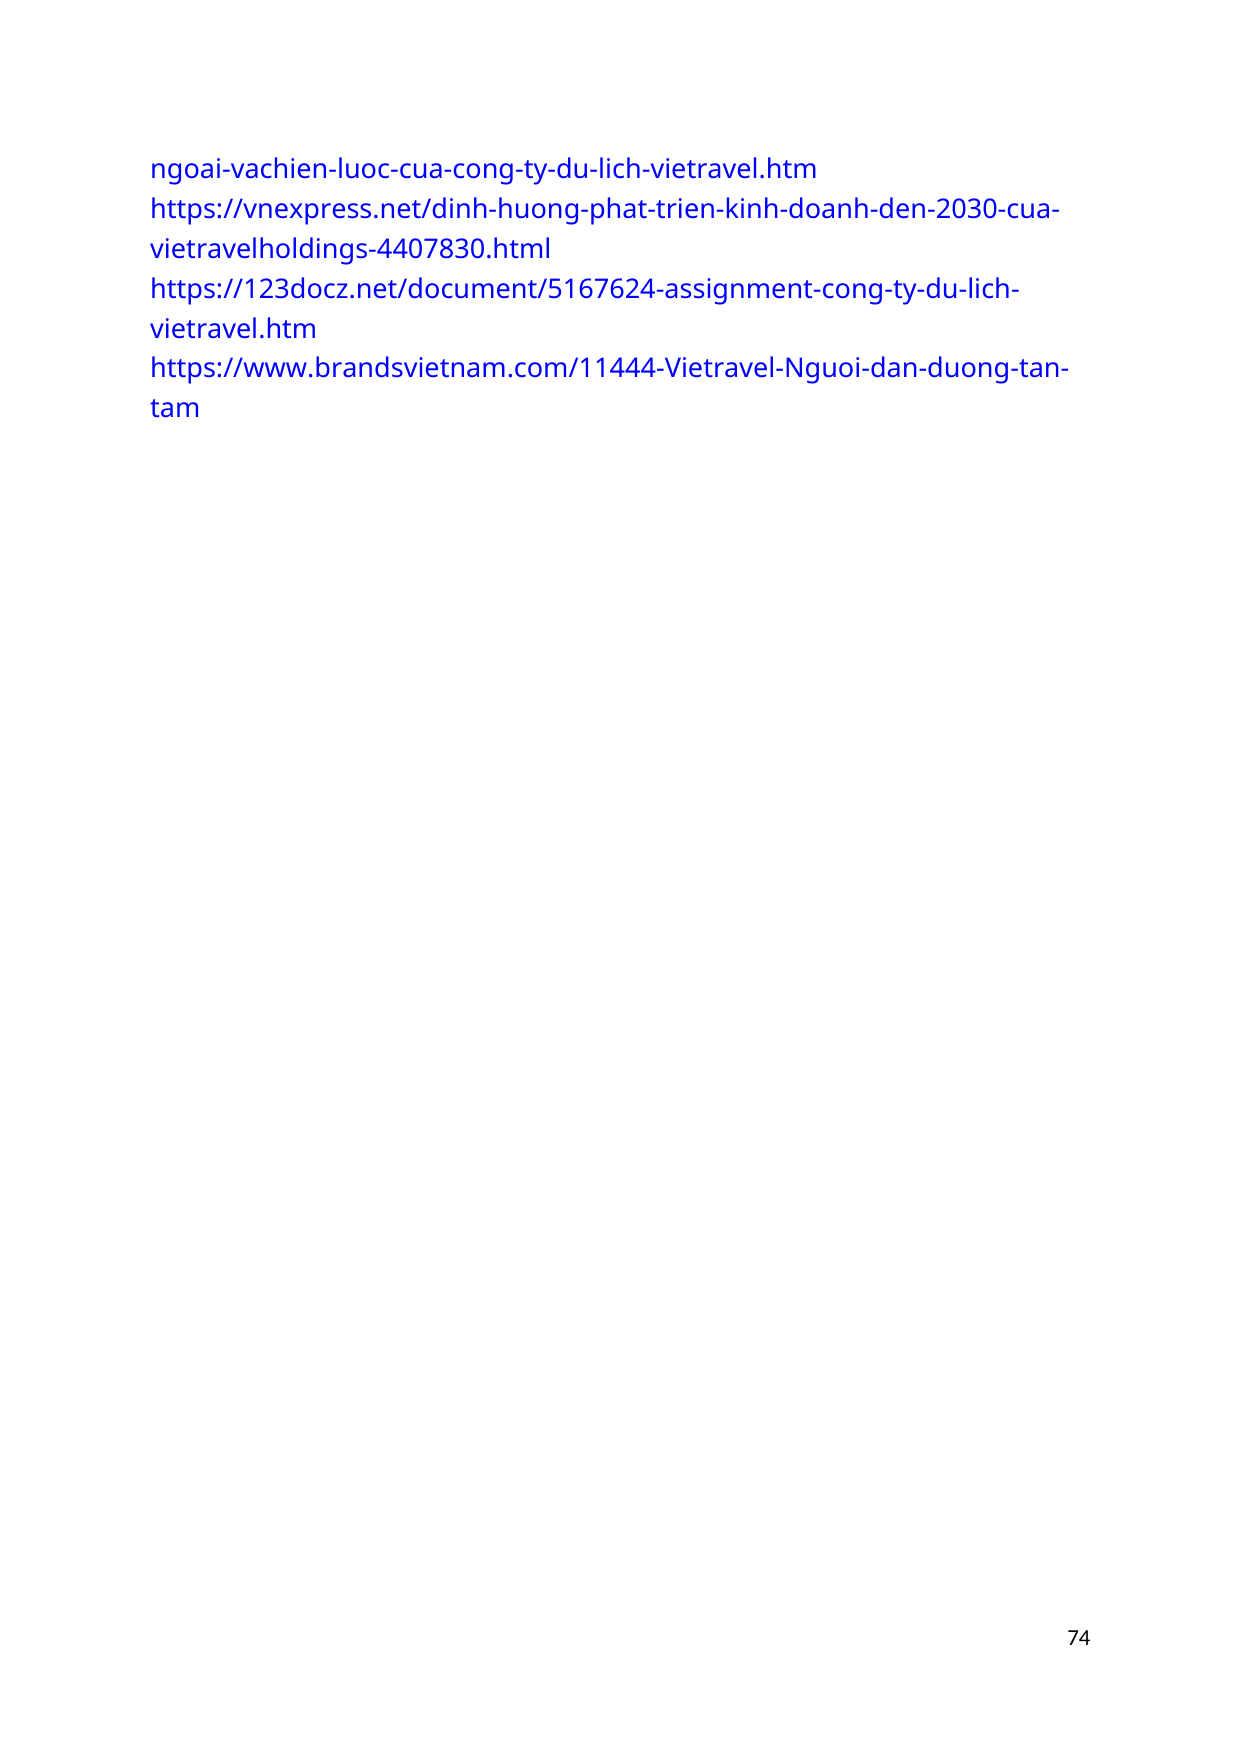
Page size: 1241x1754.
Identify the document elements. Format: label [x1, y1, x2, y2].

text [150, 150, 1090, 426]
